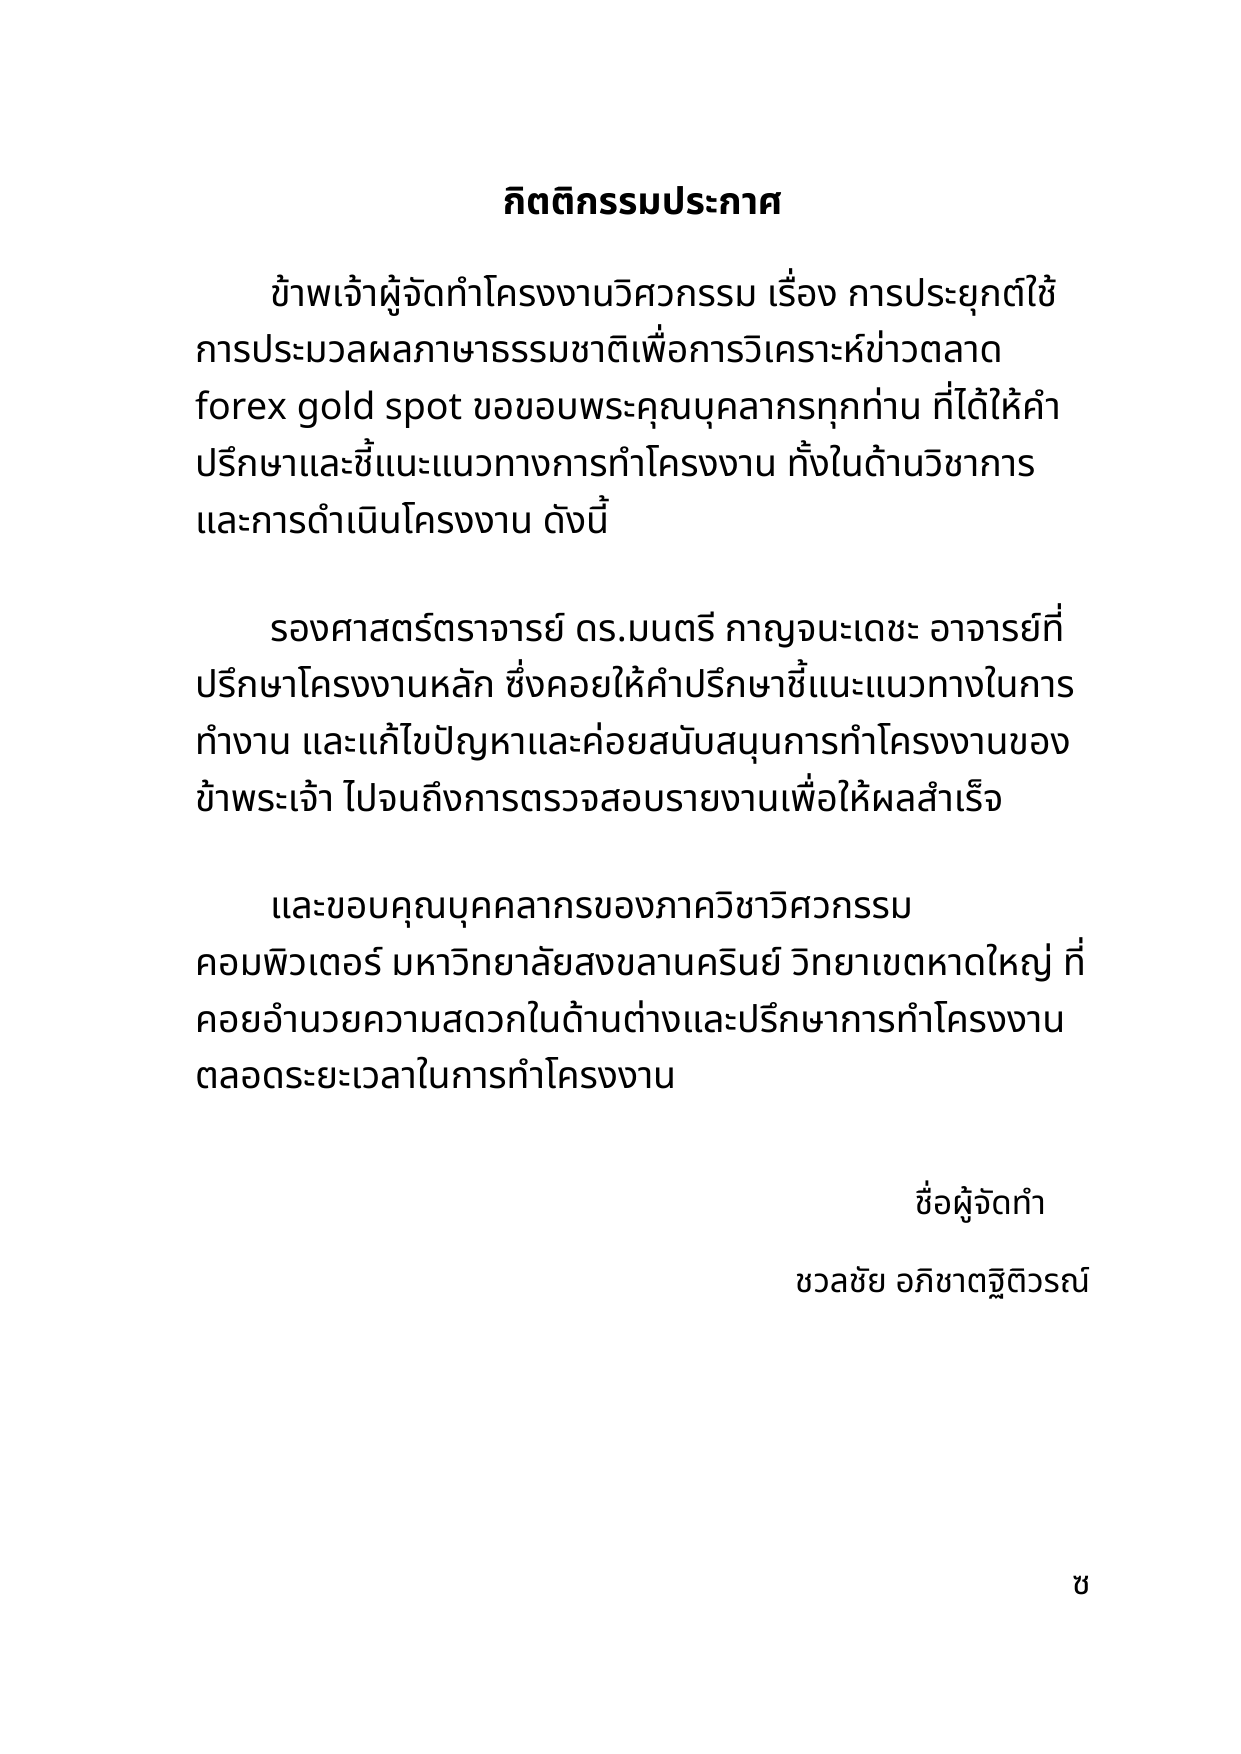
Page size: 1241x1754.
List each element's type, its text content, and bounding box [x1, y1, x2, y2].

text ชื่อผู้จัดทำ [795, 1179, 1090, 1229]
text รองศาสตร์ตราจารย์ ดร.มนตรี กาญจนะเดชะ อาจารย์ที่ปรึกษาโครงงานหลัก ซึ่งคอยให้คำปรึกษาชี้แนะแนวทางในการทำงาน และแก้ไขปัญหาและค่อยสนับสนุนการทำโครงงานของข้าพระเจ้า ไปจนถึงการตรวจสอบรายงานเพื่อให้ผลสำเร็จ [195, 601, 1090, 828]
text ข้าพเจ้าผู้จัดทำโครงงานวิศวกรรม เรื่อง การประยุกต์ใช้การประมวลผลภาษาธรรมชาติเพื่อการวิเคราะห์ข่าวตลาด forex gold spot ขอขอบพระคุณบุคลากรทุกท่าน ที่ได้ให้คำปรึกษาและชี้แนะแนวทางการทำโครงงาน ทั้งในด้านวิชาการและการดำเนินโครงงาน ดังนี้ [195, 266, 1090, 550]
text และขอบคุณบุคคลากรของภาควิชาวิศวกรรมคอมพิวเตอร์ มหาวิทยาลัยสงขลานครินย์ วิทยาเขตหาดใหญ่ ที่คอยอำนวยความสดวกในด้านต่างและปรึกษาการทำโครงงานตลอดระยะเวลาในการทำโครงงาน [195, 879, 1090, 1106]
title กิตติกรรมประกาศ [195, 175, 1090, 232]
text ชวลชัย อภิชาตฐิติวรณ์ [195, 1257, 1090, 1308]
